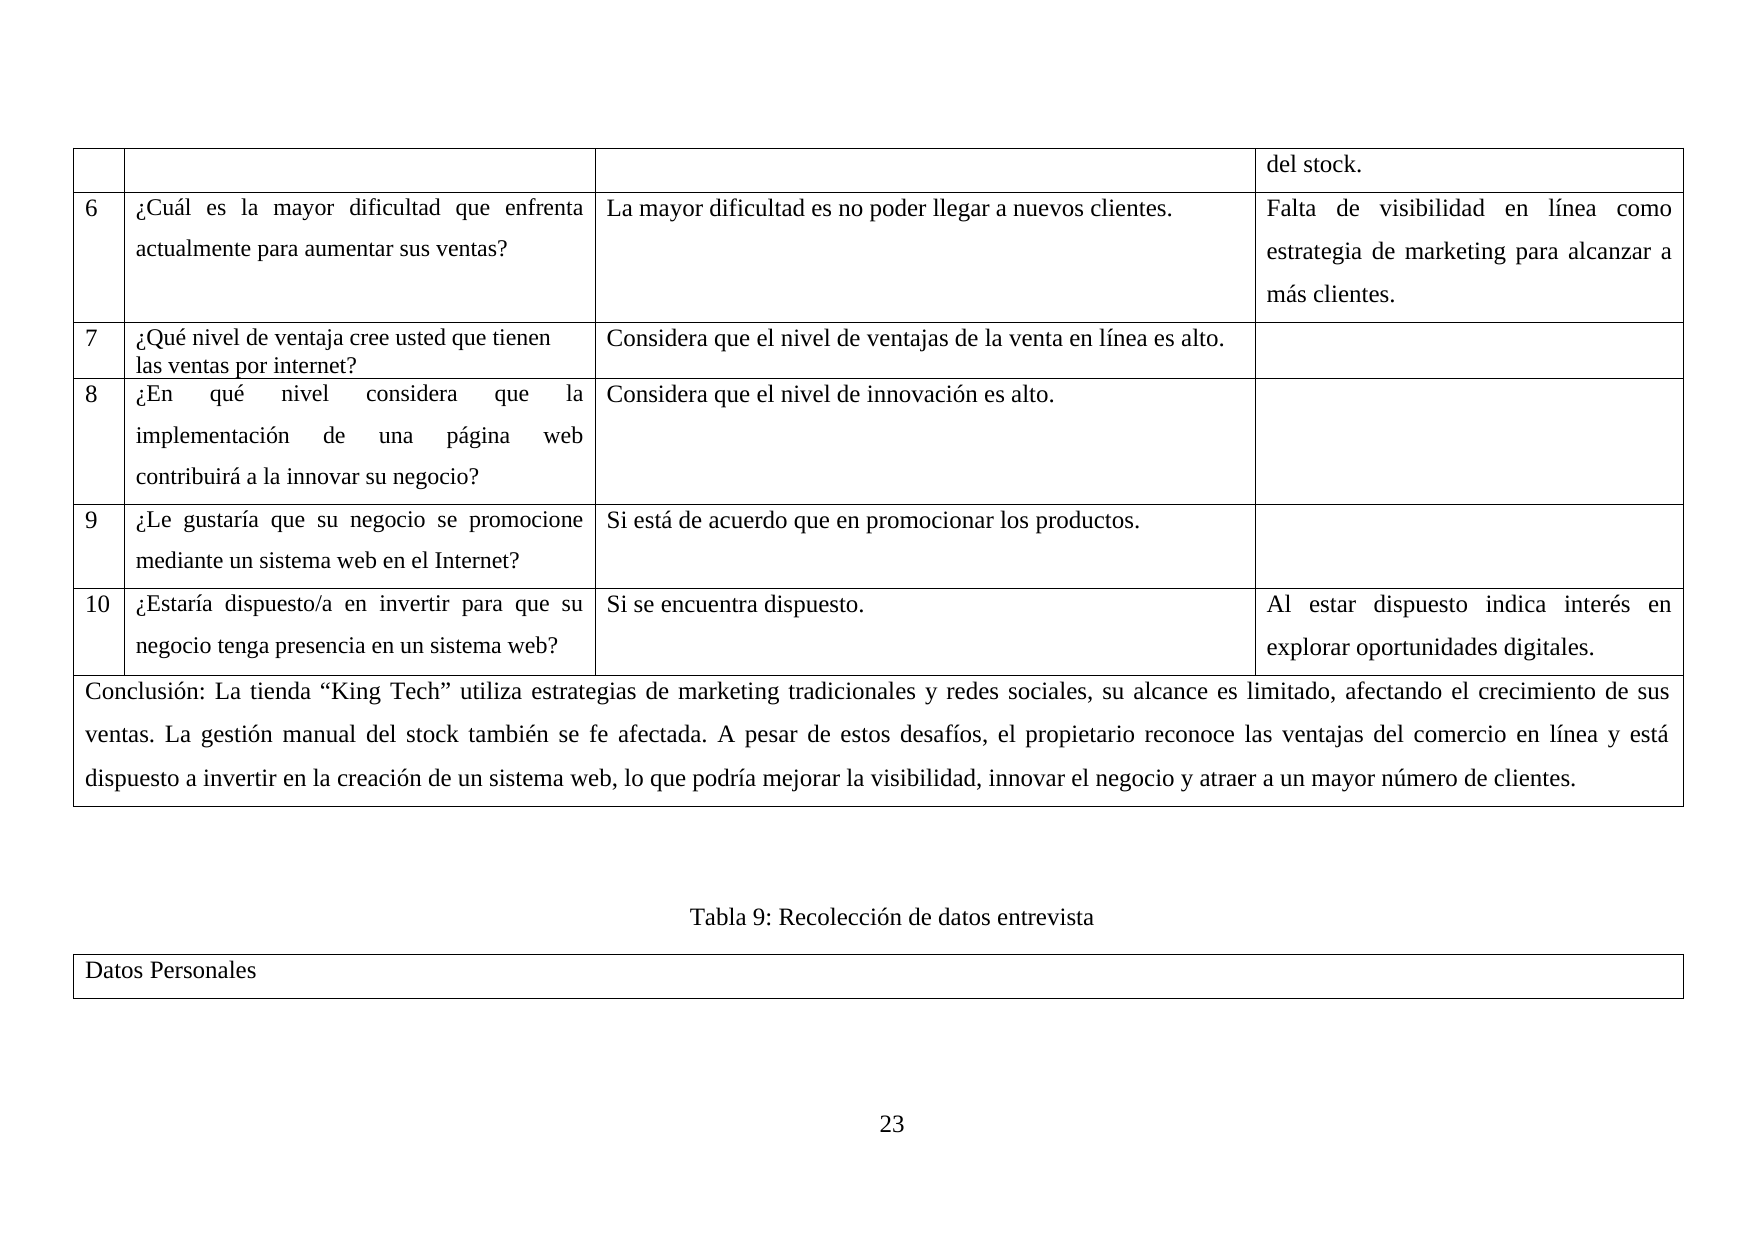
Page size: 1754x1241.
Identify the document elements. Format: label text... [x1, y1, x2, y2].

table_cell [125, 149, 595, 192]
text Tabla 9: Recolección de datos entrevista [177, 902, 1606, 931]
table_cell 6 [74, 193, 124, 322]
table_cell Al estar dispuesto indica interés en explorar oportunidades digitales. [1256, 589, 1683, 675]
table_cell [596, 149, 1255, 192]
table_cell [1256, 149, 1683, 192]
table_cell ¿Estaría dispuesto/a en invertir para que su negocio tenga presencia en un sistema web? [125, 589, 595, 675]
table_cell La mayor dificultad es no poder llegar a nuevos clientes. [596, 193, 1255, 322]
table_cell 9 [74, 505, 124, 588]
table_cell ¿En qué nivel considera que la implementación de una página web contribuirá a la innovar su negocio? [125, 379, 595, 504]
table_cell [1256, 323, 1683, 378]
table_cell 5 [74, 149, 124, 192]
table_cell ¿Qué nivel de ventaja cree usted que tienen las ventas por internet? [125, 323, 595, 378]
table_cell ¿Cuál es la mayor dificultad que enfrenta actualmente para aumentar sus ventas? [125, 193, 595, 322]
table_cell [1256, 379, 1683, 504]
table_cell 7 [74, 323, 124, 378]
table_cell Si está de acuerdo que en promocionar los productos. [596, 505, 1255, 588]
table_cell [1256, 505, 1683, 588]
table_cell ¿Le gustaría que su negocio se promocione mediante un sistema web en el Internet? [125, 505, 595, 588]
table_cell 10 [74, 589, 124, 675]
table_cell Si se encuentra dispuesto. [596, 589, 1255, 675]
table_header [74, 955, 1683, 998]
table_cell Conclusión: La tienda “King Tech” utiliza estrategias de marketing tradicionales y redes sociales, su alcance es limitado, afectando el crecimiento de sus ventas. La gestión manual del stock también se fe afectada. A pesar de estos desafíos, el propietario reconoce las ventajas del comercio en línea y está dispuesto a invertir en la creación de un sistema web, lo que podría mejorar la visibilidad, innovar el negocio y atraer a un mayor número de clientes. [74, 676, 1683, 806]
table_cell Considera que el nivel de innovación es alto. [596, 379, 1255, 504]
table_cell Considera que el nivel de ventajas de la venta en línea es alto. [596, 323, 1255, 378]
table_cell 8 [74, 379, 124, 504]
table_cell Falta de visibilidad en línea como estrategia de marketing para alcanzar a más clientes. [1256, 193, 1683, 322]
